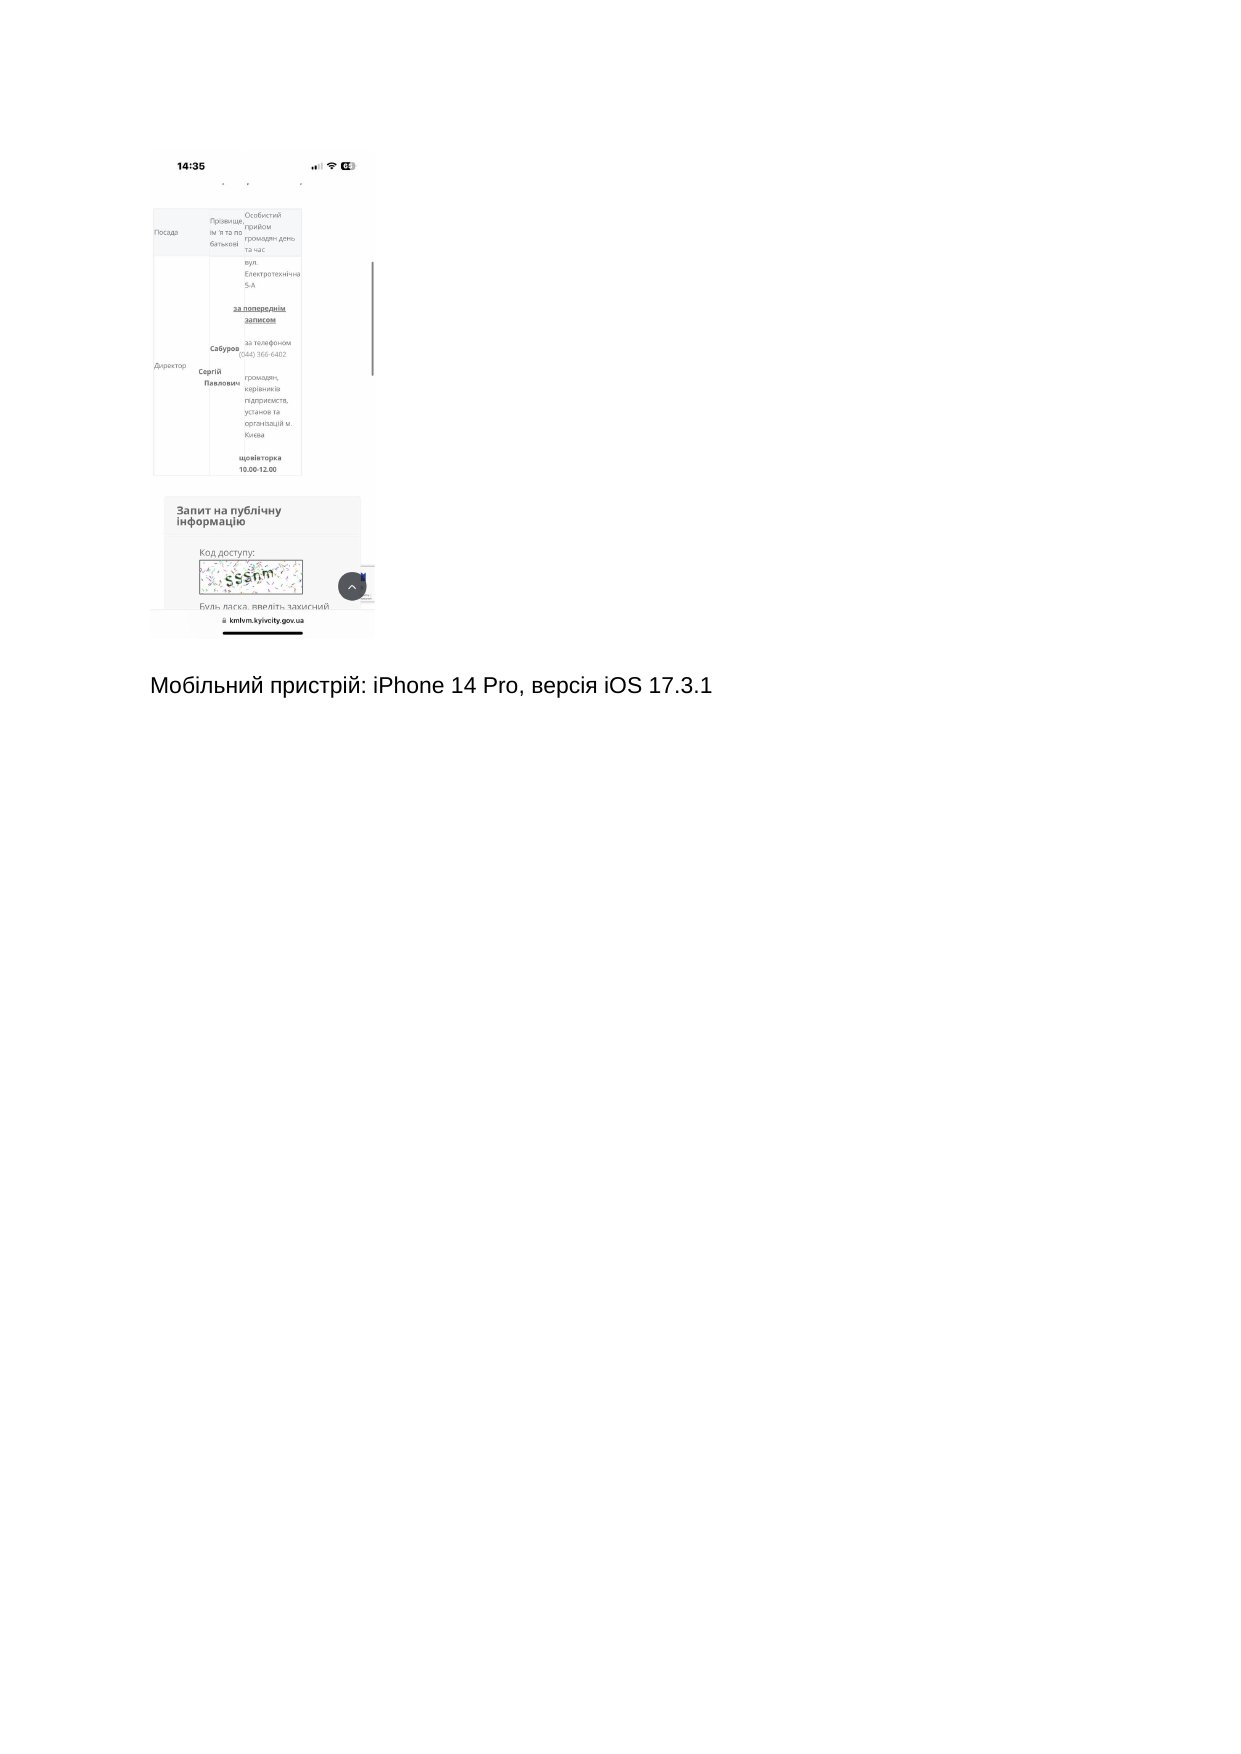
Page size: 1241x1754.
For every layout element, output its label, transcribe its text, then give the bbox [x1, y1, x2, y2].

text Мобільний пристрій: iPhone 14 Pro, версія iOS 17.3.1 [150, 672, 1090, 699]
picture [150, 150, 375, 639]
